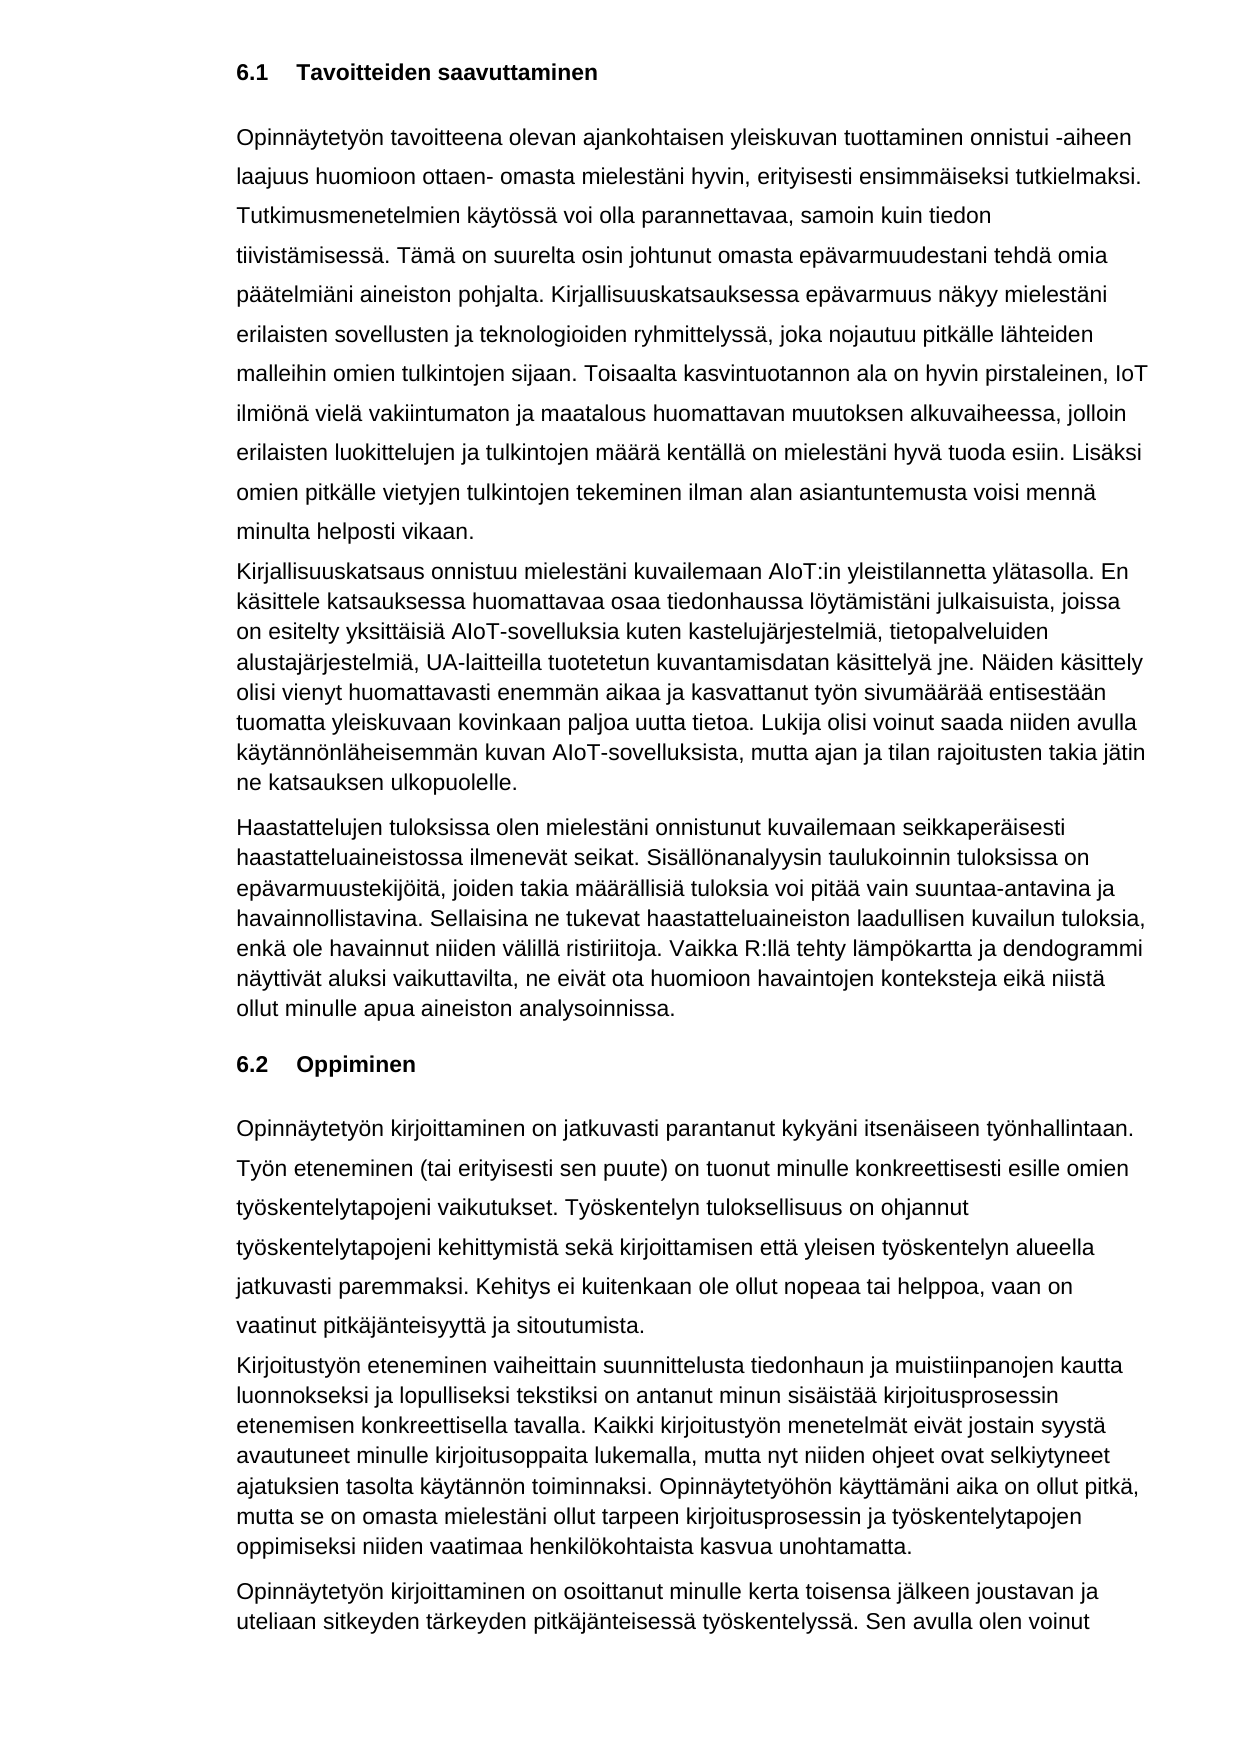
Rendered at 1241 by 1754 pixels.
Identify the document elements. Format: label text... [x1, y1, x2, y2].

text Kirjallisuuskatsaus onnistuu mielestäni kuvailemaan AIoT:in yleistilannetta ylätasolla. En käsittele katsauksessa huomattavaa osaa tiedonhaussa löytämistäni julkaisuista, joissa on esitelty yksittäisiä AIoT-sovelluksia kuten kastelujärjestelmiä, tietopalveluiden alustajärjestelmiä, UA-laitteilla tuotetetun kuvantamisdatan käsittelyä jne. Näiden käsittely olisi vienyt huomattavasti enemmän aikaa ja kasvattanut työn sivumäärää entisestään tuomatta yleiskuvaan kovinkaan paljoa uutta tietoa. Lukija olisi voinut saada niiden avulla käytännönläheisemmän kuvan AIoT-sovelluksista, mutta ajan ja tilan rajoitusten takia jätin ne katsauksen ulkopuolelle. [236, 558, 1152, 796]
text Kirjoitustyön eteneminen vaiheittain suunnittelusta tiedonhaun ja muistiinpanojen kautta luonnokseksi ja lopulliseksi tekstiksi on antanut minun sisäistää kirjoitusprosessin etenemisen konkreettisella tavalla. Kaikki kirjoitustyön menetelmät eivät jostain syystä avautuneet minulle kirjoitusoppaita lukemalla, mutta nyt niiden ohjeet ovat selkiytyneet ajatuksien tasolta käytännön toiminnaksi. Opinnäytetyöhön käyttämäni aika on ollut pitkä, mutta se on omasta mielestäni ollut tarpeen kirjoitusprosessin ja työskentelytapojen oppimiseksi niiden vaatimaa henkilökohtaista kasvua unohtamatta. [236, 1352, 1152, 1559]
text Haastattelujen tuloksissa olen mielestäni onnistunut kuvailemaan seikkaperäisesti haastatteluaineistossa ilmenevät seikat. Sisällönanalyysin taulukoinnin tuloksissa on epävarmuustekijöitä, joiden takia määrällisiä tuloksia voi pitää vain suuntaa-antavina ja havainnollistavina. Sellaisina ne tukevat haastatteluaineiston laadullisen kuvailun tuloksia, enkä ole havainnut niiden välillä ristiriitoja. Vaikka R:llä tehty lämpökartta ja dendogrammi näyttivät aluksi vaikuttavilta, ne eivät ota huomioon havaintojen konteksteja eikä niistä ollut minulle apua aineiston analysoinnissa. [236, 814, 1152, 1022]
subtitle Oppiminen [236, 1051, 1152, 1077]
subtitle Tavoitteiden saavuttaminen [236, 59, 1152, 85]
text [236, 1578, 1152, 1634]
